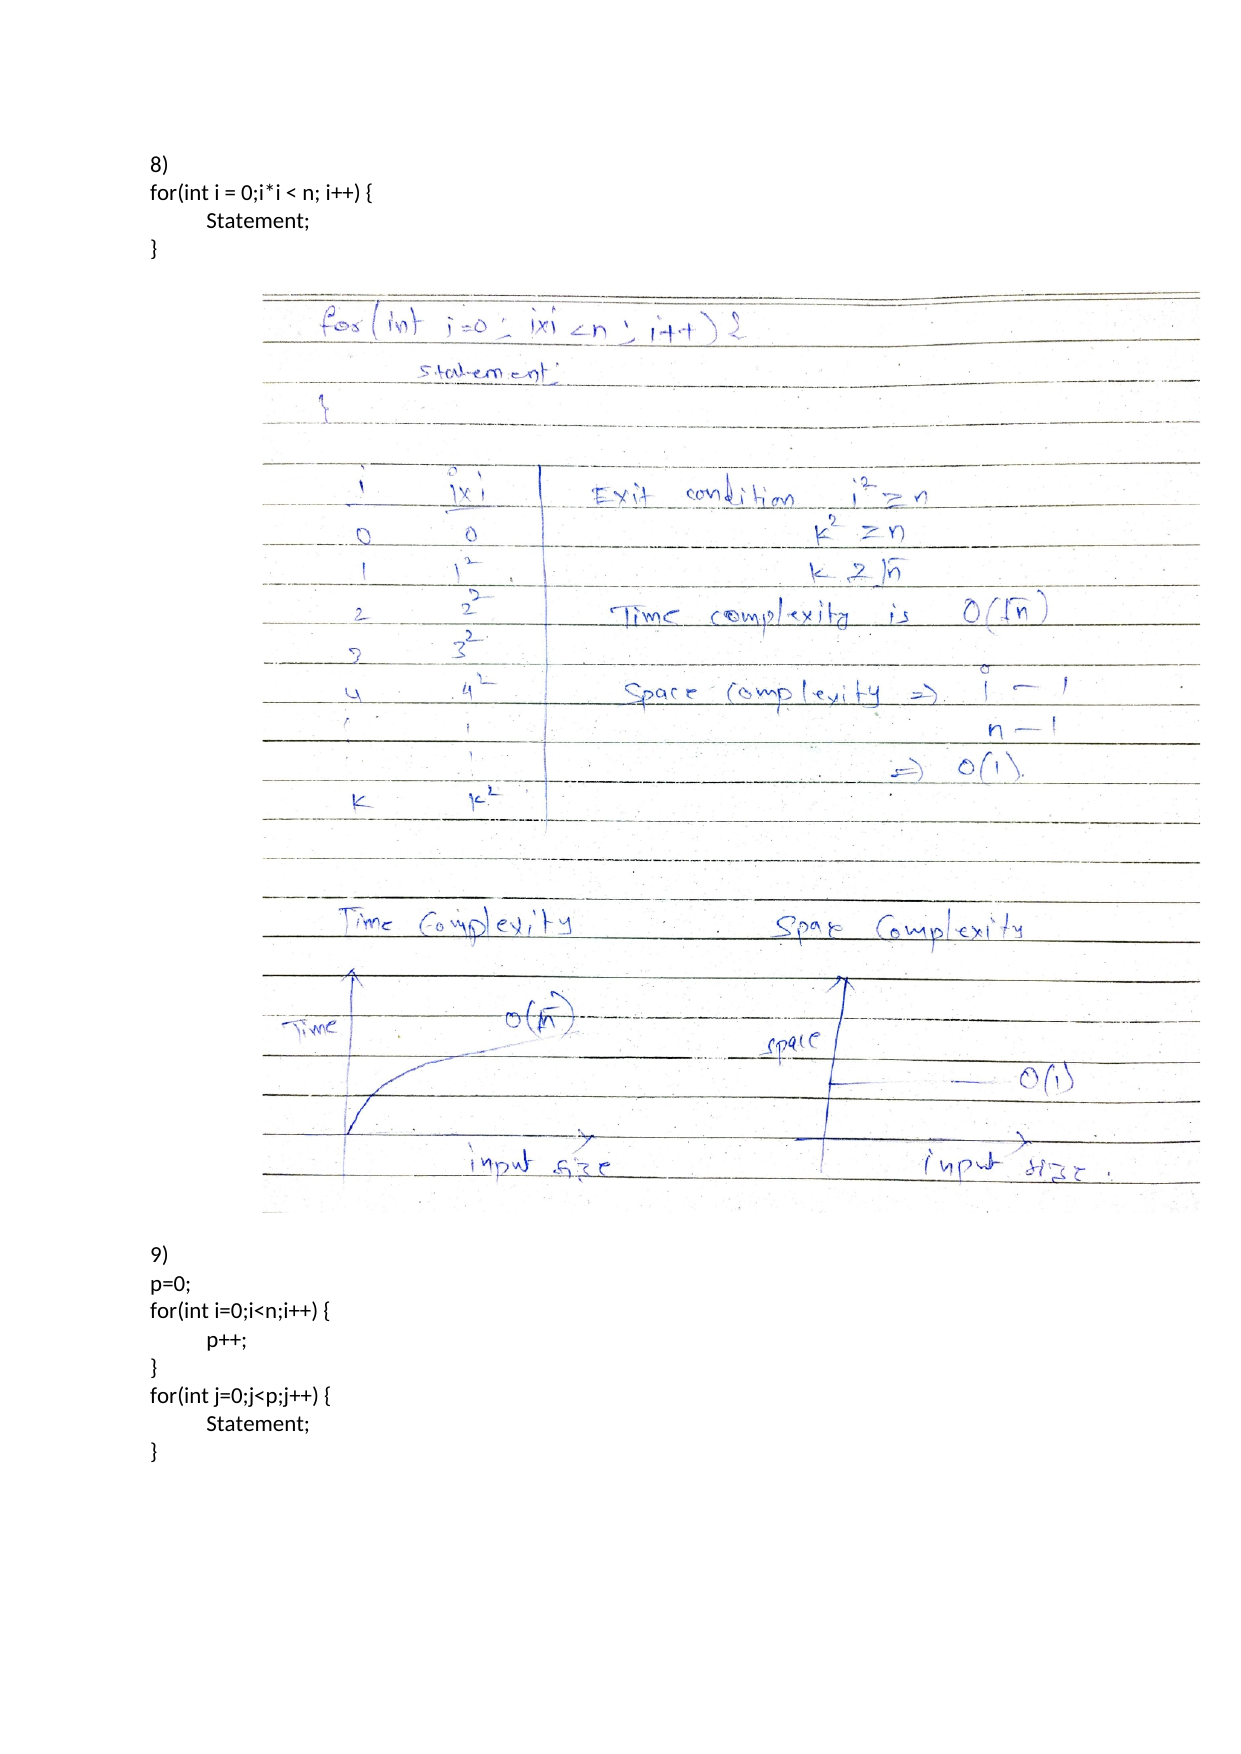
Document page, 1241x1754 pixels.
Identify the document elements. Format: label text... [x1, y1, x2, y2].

text 9) [150, 1241, 1090, 1269]
text p=0; [150, 1269, 1090, 1297]
picture [262, 290, 1200, 1213]
text p++; [206, 1325, 1090, 1353]
text Statement; [206, 206, 1090, 234]
text for(int i = 0;i*i < n; i++) { [150, 178, 1090, 206]
text } [150, 234, 1090, 262]
text } [150, 1353, 1090, 1381]
text for(int j=0;j<p;j++) { [150, 1381, 1090, 1409]
text Statement; [206, 1409, 1090, 1437]
text 8) [150, 150, 1090, 178]
text } [150, 1437, 1090, 1465]
text for(int i=0;i<n;i++) { [150, 1297, 1090, 1325]
